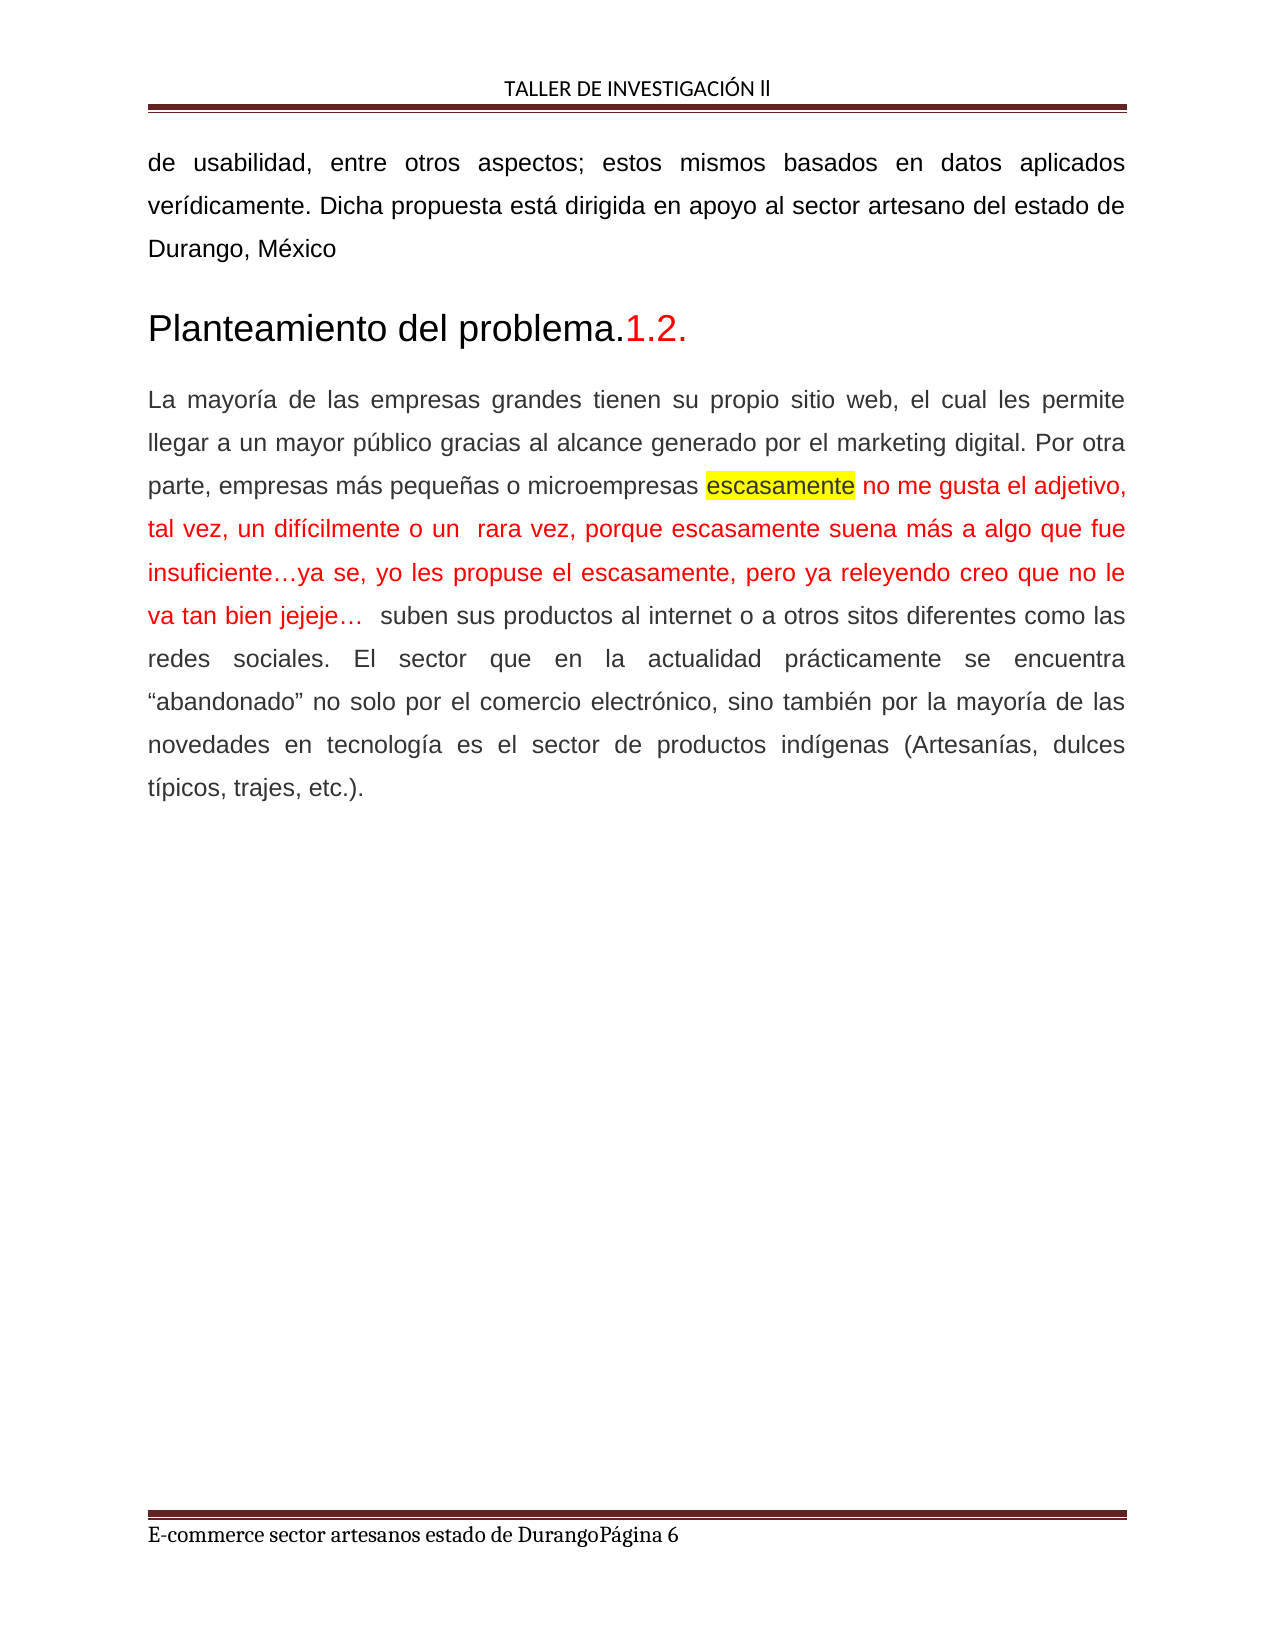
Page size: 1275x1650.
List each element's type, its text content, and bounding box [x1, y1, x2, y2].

subtitle Planteamiento del problema.1.2. [148, 306, 1127, 349]
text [148, 148, 1127, 263]
text La mayoría de las empresas grandes tienen su propio sitio web, el cual les permite llegar a un mayor público gracias al alcance generado por el marketing digital. Por otra parte, empresas más pequeñas o microempresas escasamente no me gusta el adjetivo, tal vez, un difícilmente o un rara vez, porque escasamente suena más a algo que fue insuficiente…ya se, yo les propuse el escasamente, pero ya releyendo creo que no le va tan bien jejeje… suben sus productos al internet o a otros sitos diferentes como las redes sociales. El sector que en la actualidad prácticamente se encuentra “abandonado” no solo por el comercio electrónico, sino también por la mayoría de las novedades en tecnología es el sector de productos indígenas (Artesanías, dulces típicos, trajes, etc.). [148, 385, 1127, 802]
